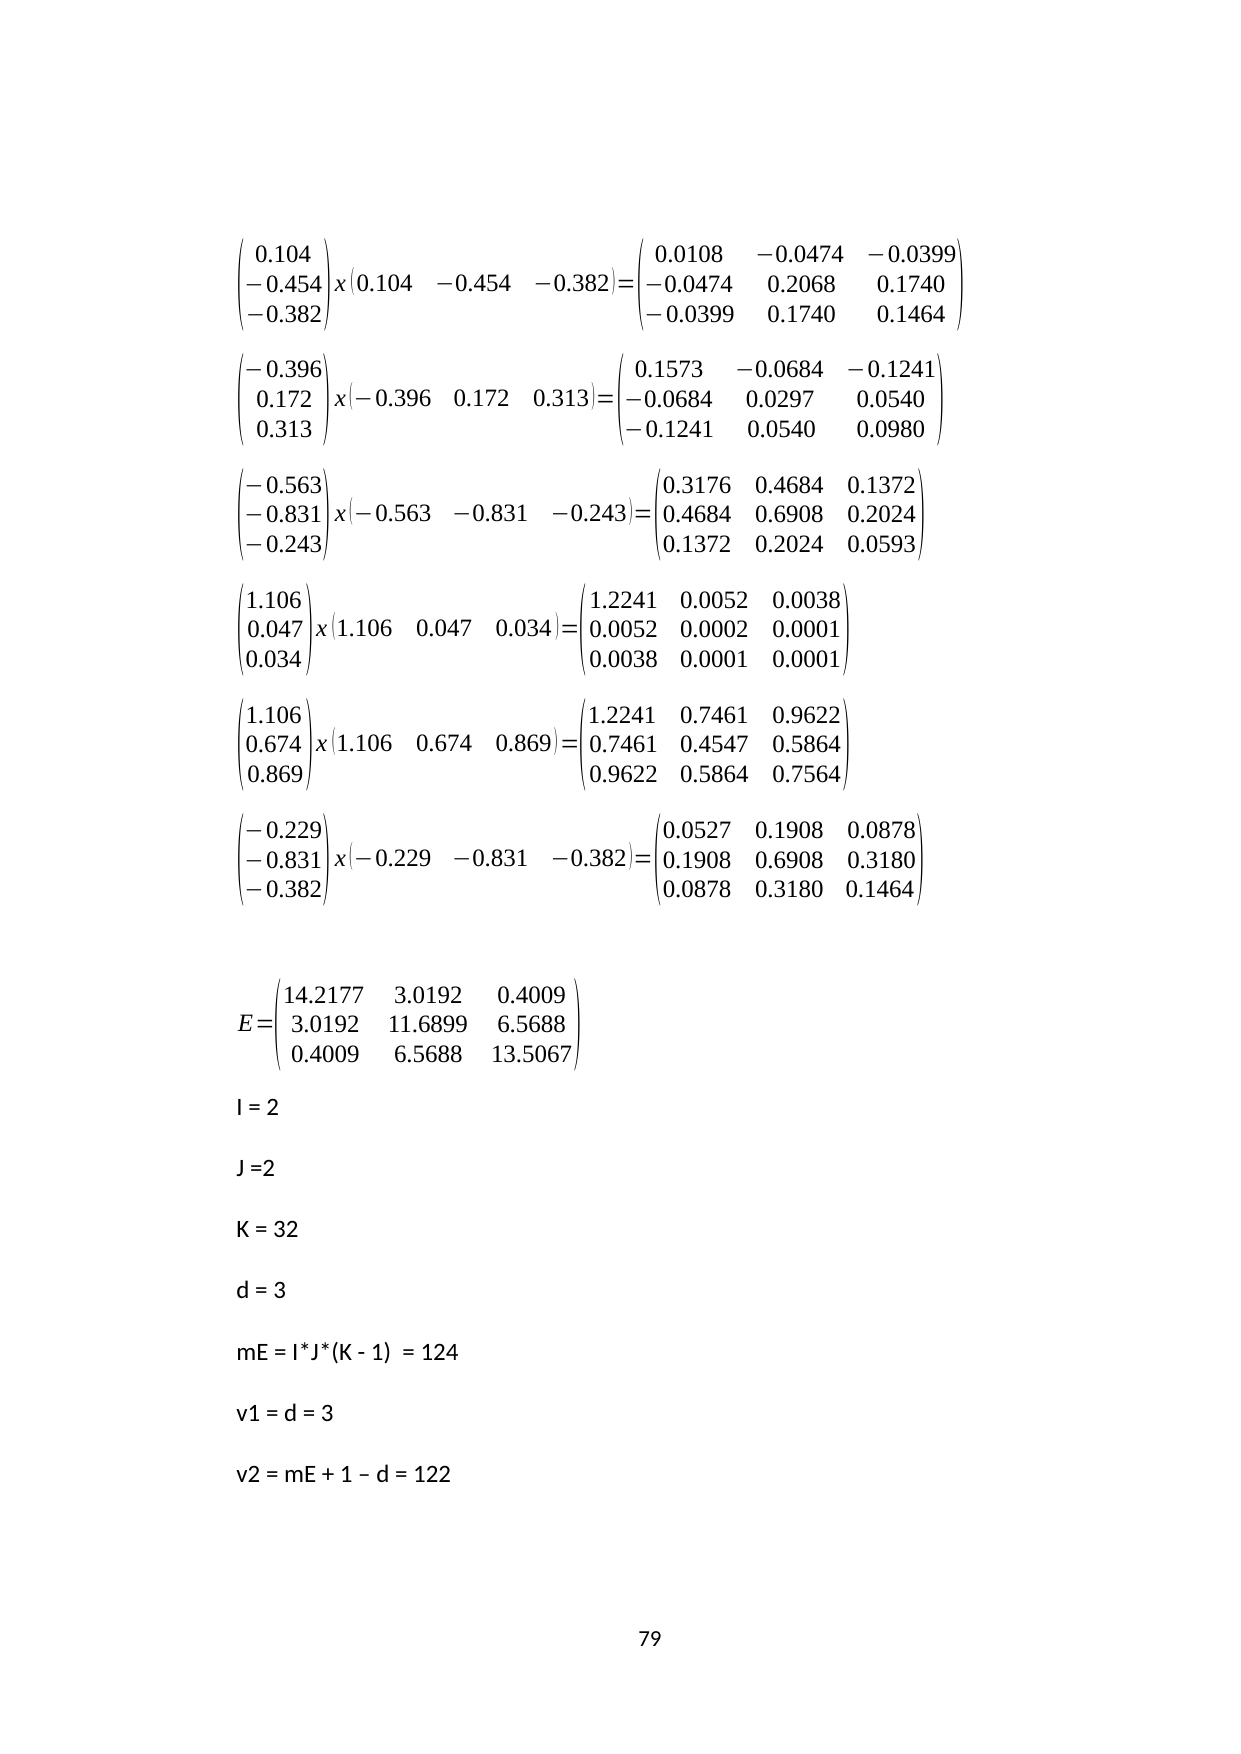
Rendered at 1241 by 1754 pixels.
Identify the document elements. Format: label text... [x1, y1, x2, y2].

text J =2 [236, 1153, 1063, 1183]
text K = 32 [236, 1214, 1063, 1244]
text d = 3 [236, 1275, 1063, 1305]
text v2 = mE + 1 – d = 122 [236, 1458, 1063, 1488]
text v1 = d = 3 [236, 1397, 1063, 1427]
text I = 2 [236, 1092, 1063, 1122]
text mE = I*J*(K - 1) = 124 [236, 1336, 1063, 1366]
